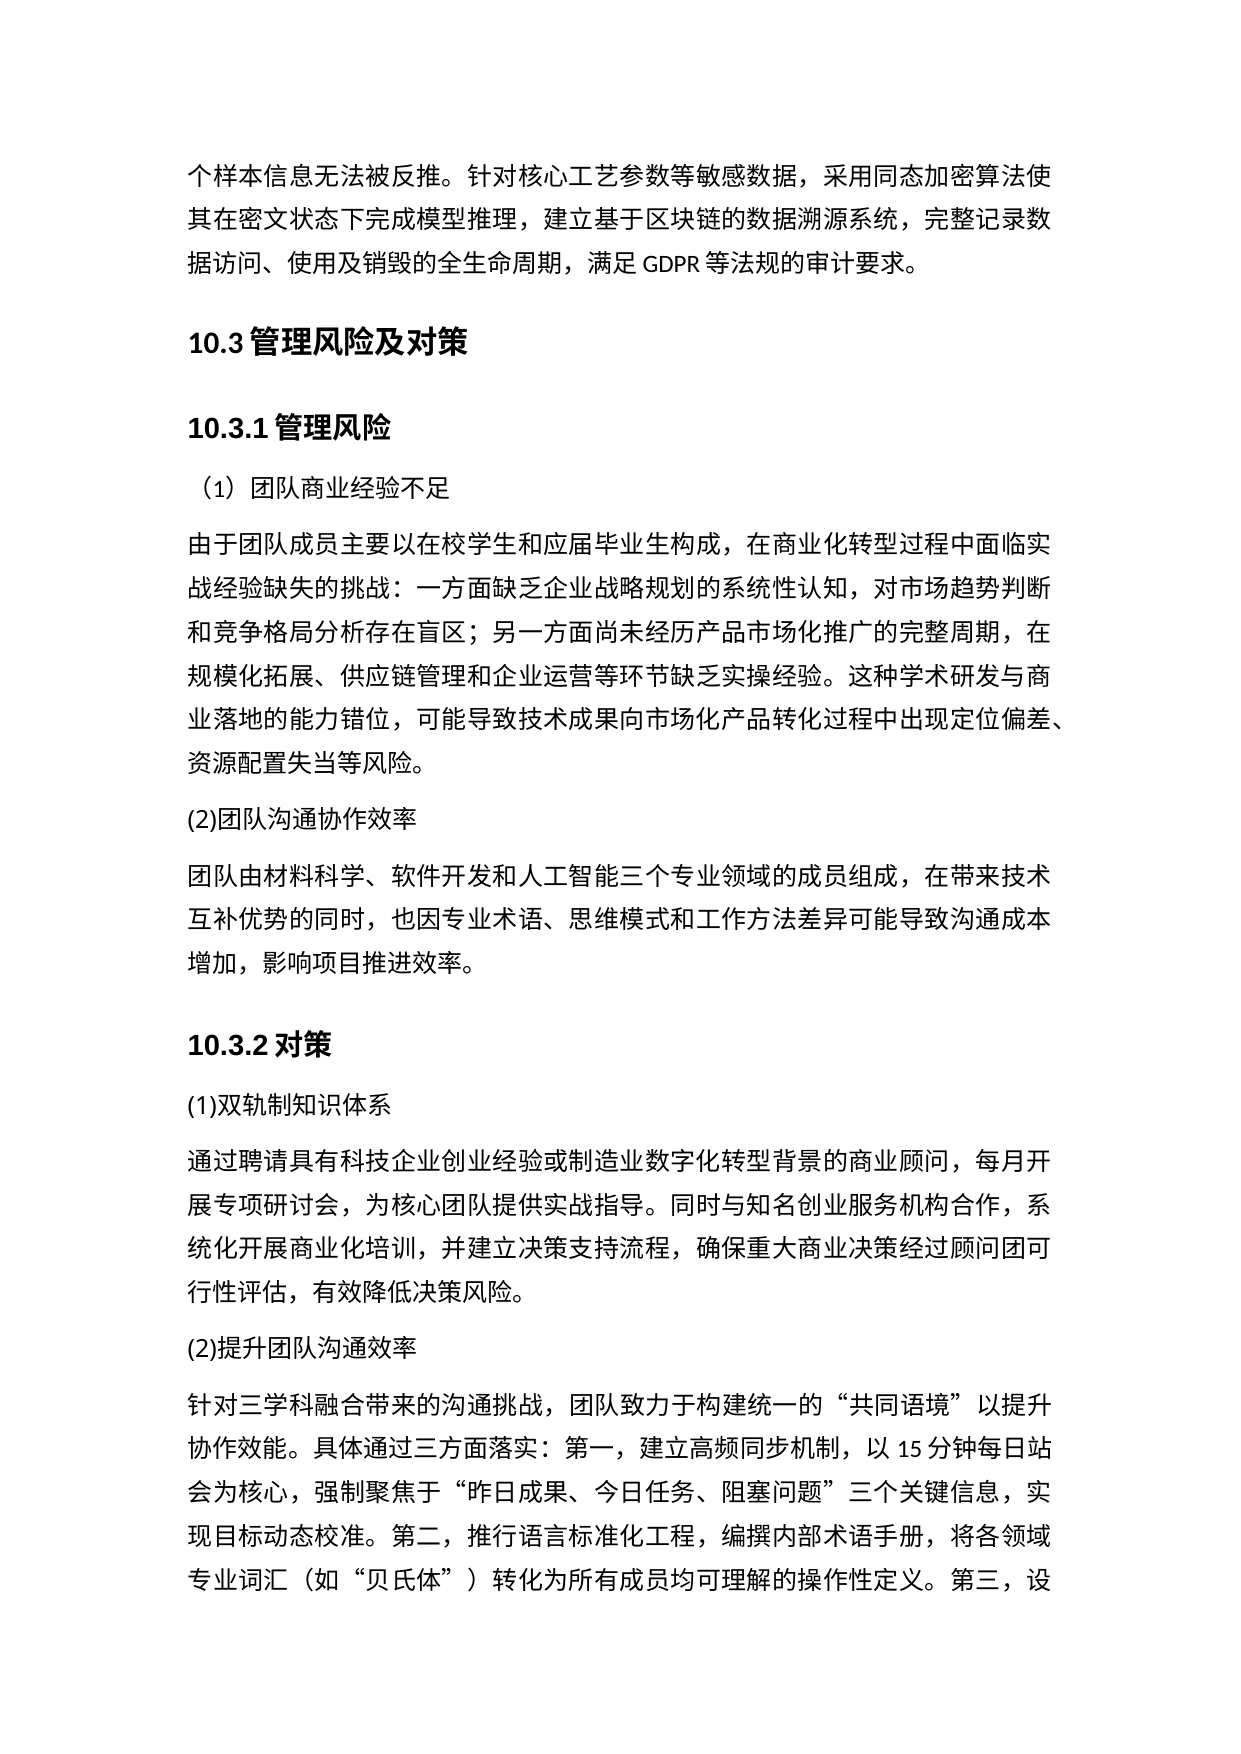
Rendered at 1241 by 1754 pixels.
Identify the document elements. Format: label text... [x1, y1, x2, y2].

text 团队由材料科学、软件开发和人工智能三个专业领域的成员组成，在带来技术互补优势的同时，也因专业术语、思维模式和工作方法差异可能导致沟通成本增加，影响项目推进效率。 [187, 850, 1053, 981]
subtitle 10.3.2对策 [187, 1010, 1053, 1067]
text (2)提升团队沟通效率 [187, 1323, 1053, 1367]
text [187, 1379, 1053, 1598]
subtitle 10.3.1管理风险 [187, 394, 1053, 450]
text （1）团队商业经验不足 [187, 462, 1053, 506]
text (2)团队沟通协作效率 [187, 794, 1053, 837]
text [187, 150, 1053, 281]
subtitle 10.3管理风险及对策 [187, 308, 1053, 364]
text (1)双轨制知识体系 [187, 1079, 1053, 1123]
text 由于团队成员主要以在校学生和应届毕业生构成，在商业化转型过程中面临实战经验缺失的挑战：一方面缺乏企业战略规划的系统性认知，对市场趋势判断和竞争格局分析存在盲区；另一方面尚未经历产品市场化推广的完整周期，在规模化拓展、供应链管理和企业运营等环节缺乏实操经验。这种学术研发与商业落地的能力错位，可能导致技术成果向市场化产品转化过程中出现定位偏差、资源配置失当等风险。 [187, 519, 1053, 781]
text 通过聘请具有科技企业创业经验或制造业数字化转型背景的商业顾问，每月开展专项研讨会，为核心团队提供实战指导。同时与知名创业服务机构合作，系统化开展商业化培训，并建立决策支持流程，确保重大商业决策经过顾问团可行性评估，有效降低决策风险。 [187, 1135, 1053, 1310]
